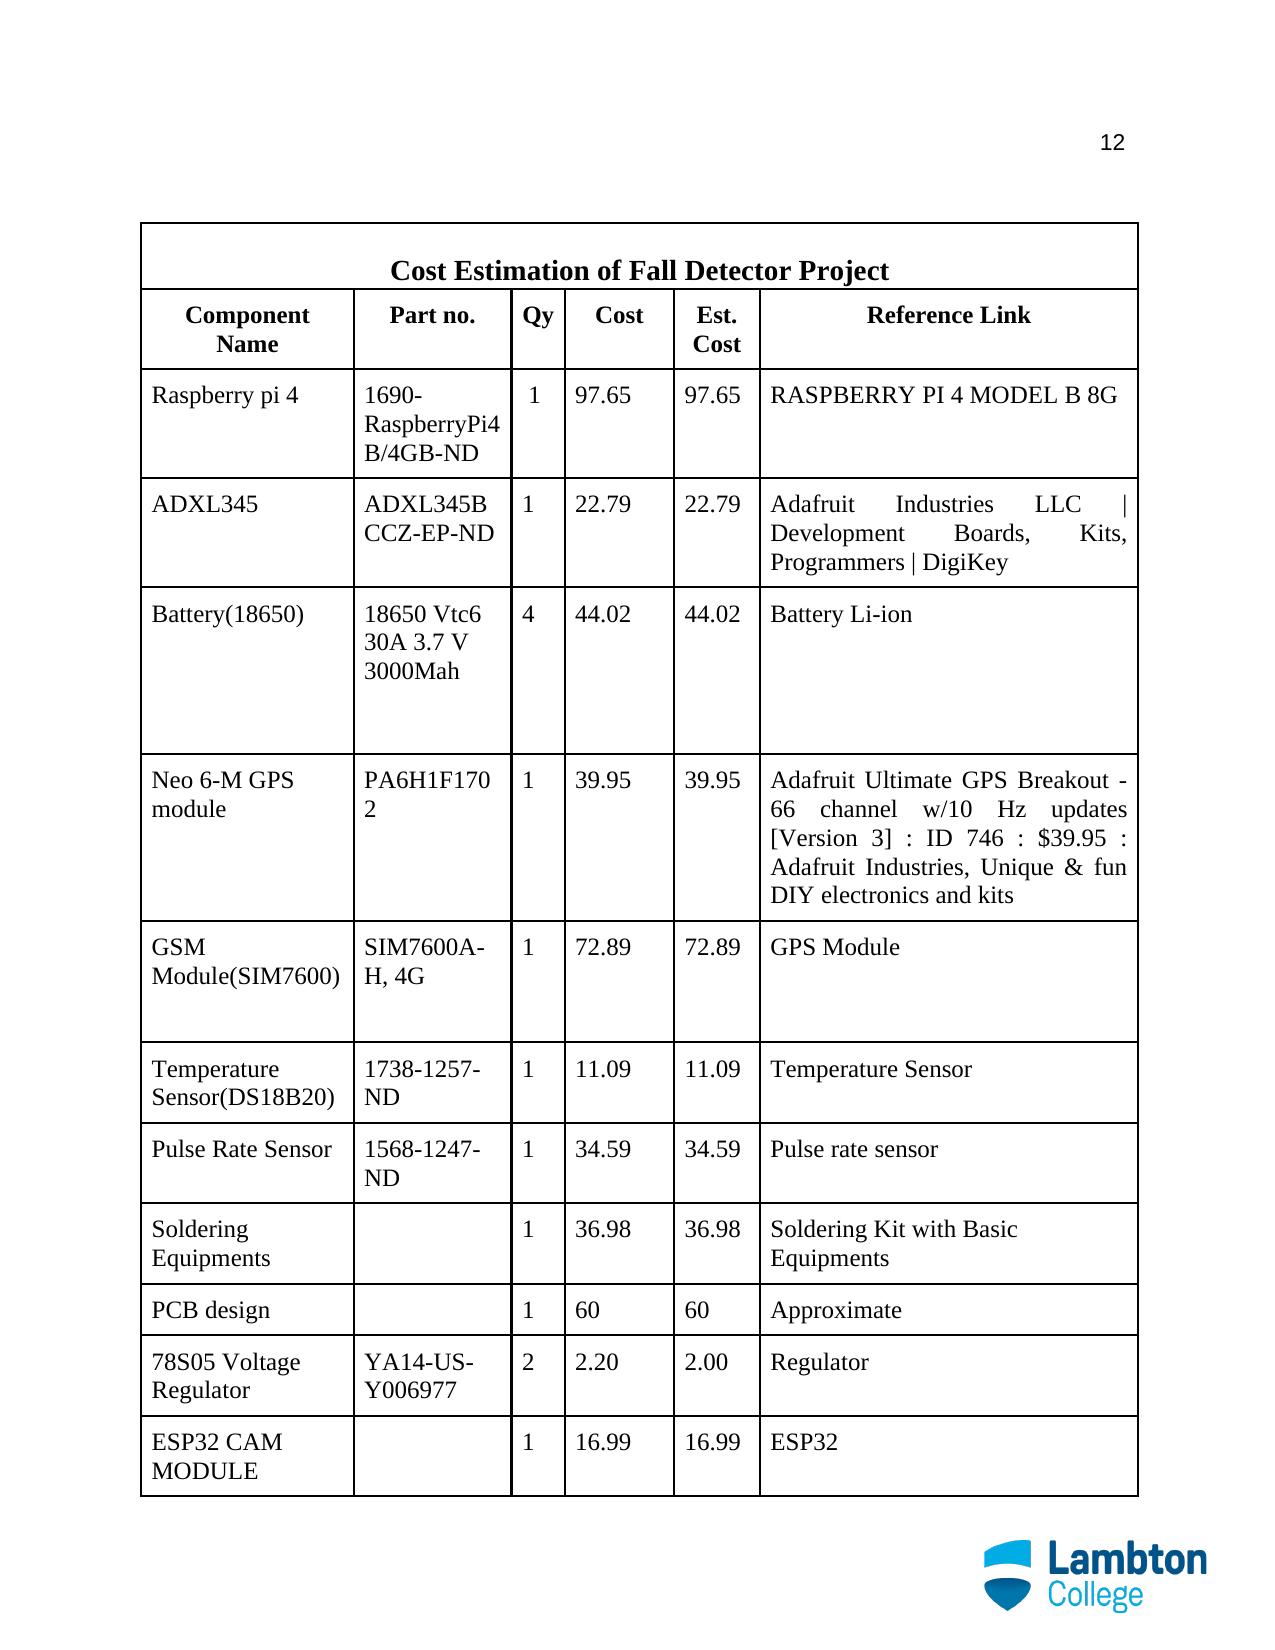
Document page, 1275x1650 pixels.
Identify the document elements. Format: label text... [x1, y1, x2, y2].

table_cell Approximate [761, 1285, 1137, 1334]
table_cell PCB design [142, 1285, 353, 1334]
table_cell Component Name [142, 290, 353, 368]
table_cell 16.99 [566, 1417, 673, 1495]
table_cell 4 [513, 588, 564, 753]
table_cell Cost [566, 290, 673, 368]
table_cell 11.09 [566, 1043, 673, 1122]
table_cell 39.95 [675, 755, 759, 919]
table_cell 34.59 [675, 1124, 759, 1202]
table_cell 1 [513, 1204, 564, 1282]
table_cell Qy [513, 290, 564, 368]
table_cell Battery Li-ion [761, 588, 1137, 753]
table_cell 11.09 [675, 1043, 759, 1122]
table_cell 18650 Vtc6 30A 3.7 V 3000Mah [355, 588, 510, 753]
table_cell Adafruit Industries LLC | Development Boards, Kits, Programmers | DigiKey [761, 479, 1137, 586]
table_cell 1 [513, 922, 564, 1041]
table_cell Neo 6-M GPS module [142, 755, 353, 919]
table_cell 1 [513, 1124, 564, 1202]
table_cell 72.89 [566, 922, 673, 1041]
table_cell RASPBERRY PI 4 MODEL B 8G [761, 370, 1137, 477]
table_cell 44.02 [675, 588, 759, 753]
table_cell Regulator [761, 1336, 1137, 1414]
table_cell 16.99 [675, 1417, 759, 1495]
table_cell 1 [513, 479, 564, 586]
table_cell 1568-1247-ND [355, 1124, 510, 1202]
table_cell 72.89 [675, 922, 759, 1041]
table_cell 60 [566, 1285, 673, 1334]
table_cell 36.98 [566, 1204, 673, 1282]
table_cell 2.20 [566, 1336, 673, 1414]
table_cell 1 [513, 755, 564, 919]
table_cell YA14-US-Y006977 [355, 1336, 510, 1414]
table_cell GPS Module [761, 922, 1137, 1041]
table_cell ADXL345 [142, 479, 353, 586]
table_cell Soldering Kit with Basic Equipments [761, 1204, 1137, 1282]
table_cell 2.00 [675, 1336, 759, 1414]
table_cell 1 [513, 1417, 564, 1495]
table_cell 1 [513, 1043, 564, 1122]
picture [1117, 1590, 1124, 1597]
table_cell Battery(18650) [142, 588, 353, 753]
table_cell Part no. [355, 290, 510, 368]
table_cell 1690-RaspberryPi4B/4GB-ND [355, 370, 510, 477]
table_cell [355, 1204, 510, 1282]
table_cell 39.95 [566, 755, 673, 919]
table_header Cost Estimation of Fall Detector Project [142, 224, 1137, 287]
table_cell 2 [513, 1336, 564, 1414]
table_cell ESP32 [761, 1417, 1137, 1495]
picture [984, 1540, 1207, 1613]
table_cell [355, 1417, 510, 1495]
table_cell [355, 1285, 510, 1334]
table_cell Temperature Sensor(DS18B20) [142, 1043, 353, 1122]
table_cell Temperature Sensor [761, 1043, 1137, 1122]
table_cell Pulse Rate Sensor [142, 1124, 353, 1202]
picture [984, 1540, 1011, 1551]
table_cell 1 [513, 1285, 564, 1334]
table_cell Adafruit Ultimate GPS Breakout - 66 channel w/10 Hz updates [Version 3] : ID 746 : $39.95 : Adafruit Industries, Unique & fun DIY electronics and kits [761, 755, 1137, 919]
table_cell 1 [513, 370, 564, 477]
table_cell GSM Module(SIM7600) [142, 922, 353, 1041]
table_cell 97.65 [566, 370, 673, 477]
table_cell Soldering Equipments [142, 1204, 353, 1282]
table_cell Raspberry pi 4 [142, 370, 353, 477]
table_cell Pulse rate sensor [761, 1124, 1137, 1202]
table_cell 97.65 [675, 370, 759, 477]
table_cell 44.02 [566, 588, 673, 753]
table_cell 1738-1257-ND [355, 1043, 510, 1122]
table_cell Est. Cost [675, 290, 759, 368]
table_cell Reference Link [761, 290, 1137, 368]
table_cell 22.79 [675, 479, 759, 586]
table_cell 78S05 Voltage Regulator [142, 1336, 353, 1414]
table_cell ESP32 CAM MODULE [142, 1417, 353, 1495]
table_cell SIM7600A-H, 4G [355, 922, 510, 1041]
table_cell 60 [675, 1285, 759, 1334]
table_cell ADXL345BCCZ-EP-ND [355, 479, 510, 586]
table_cell 36.98 [675, 1204, 759, 1282]
table_cell 22.79 [566, 479, 673, 586]
table_cell PA6H1F1702 [355, 755, 510, 919]
table_cell 34.59 [566, 1124, 673, 1202]
